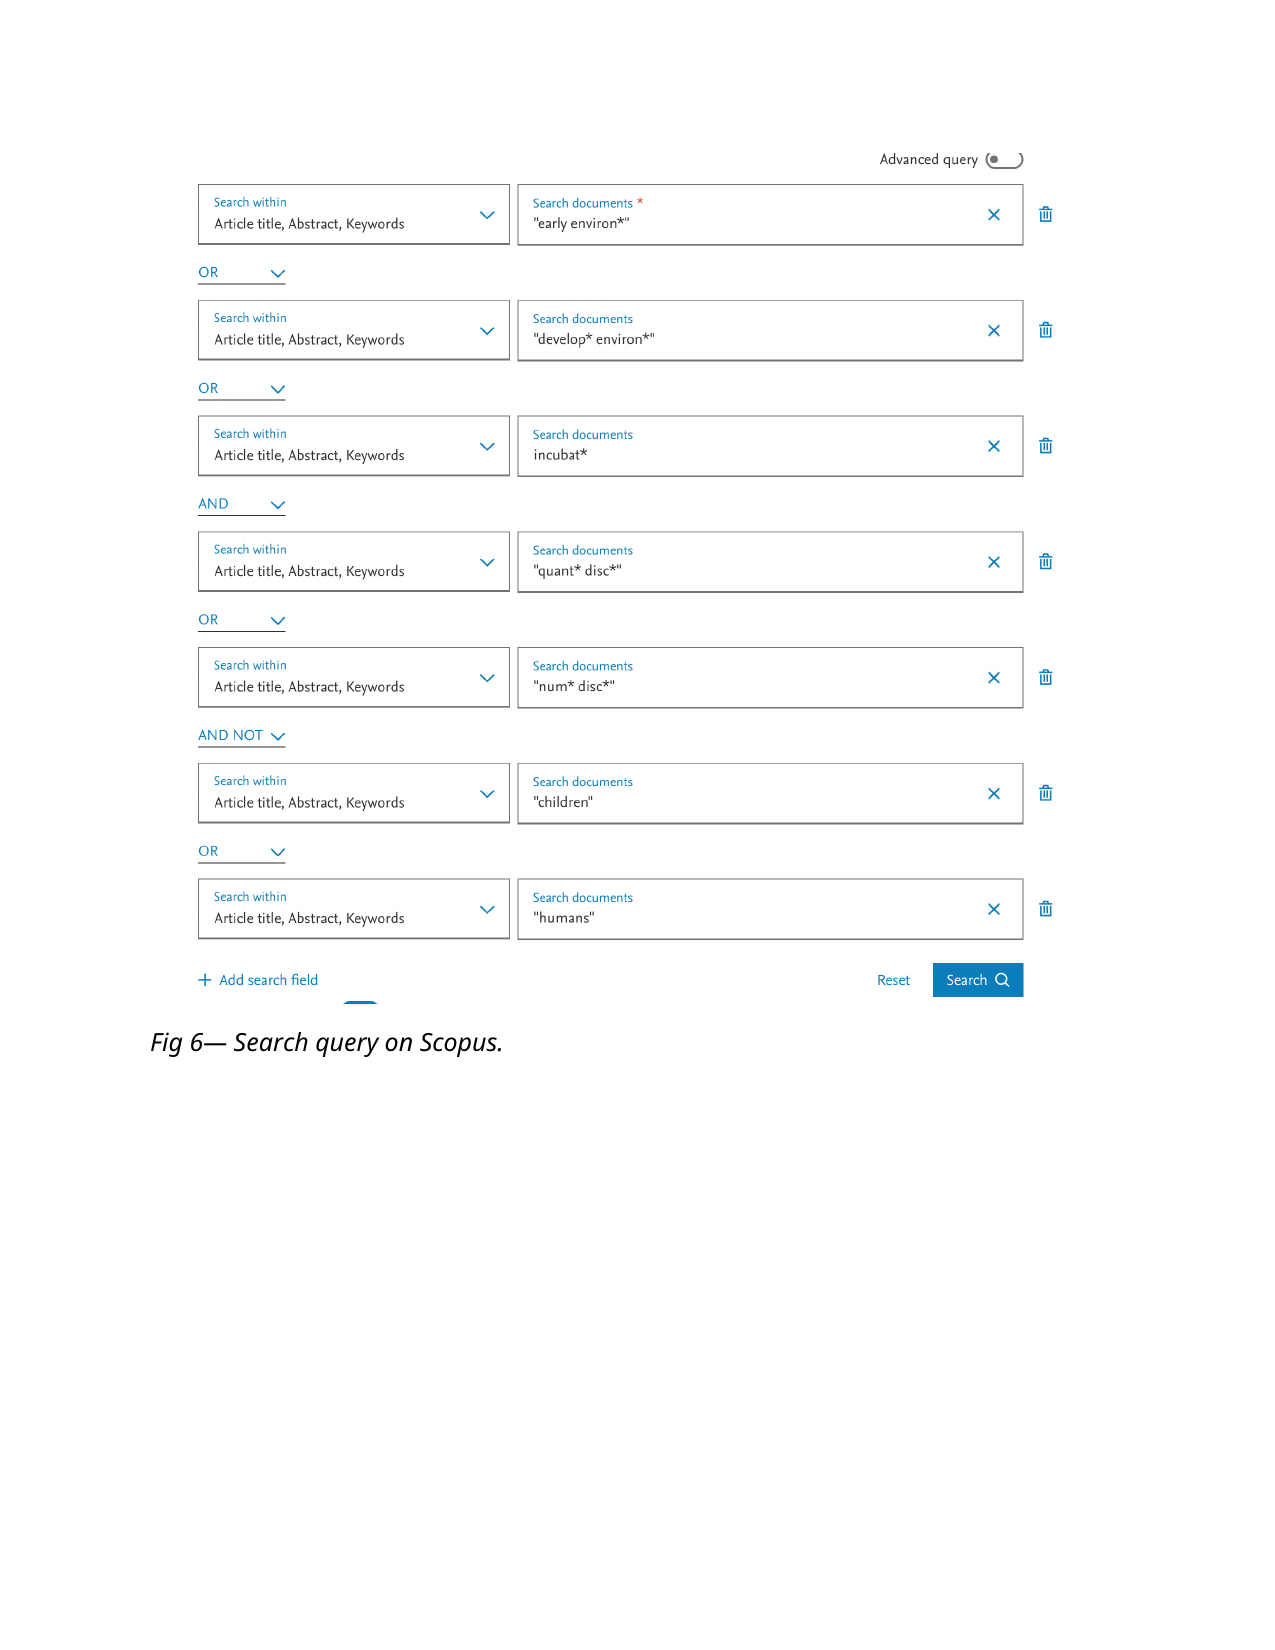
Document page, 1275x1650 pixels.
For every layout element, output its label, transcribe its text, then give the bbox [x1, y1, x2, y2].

picture [188, 153, 1064, 1004]
table_header Fig 6— Search query on Scopus. [139, 150, 1114, 1071]
